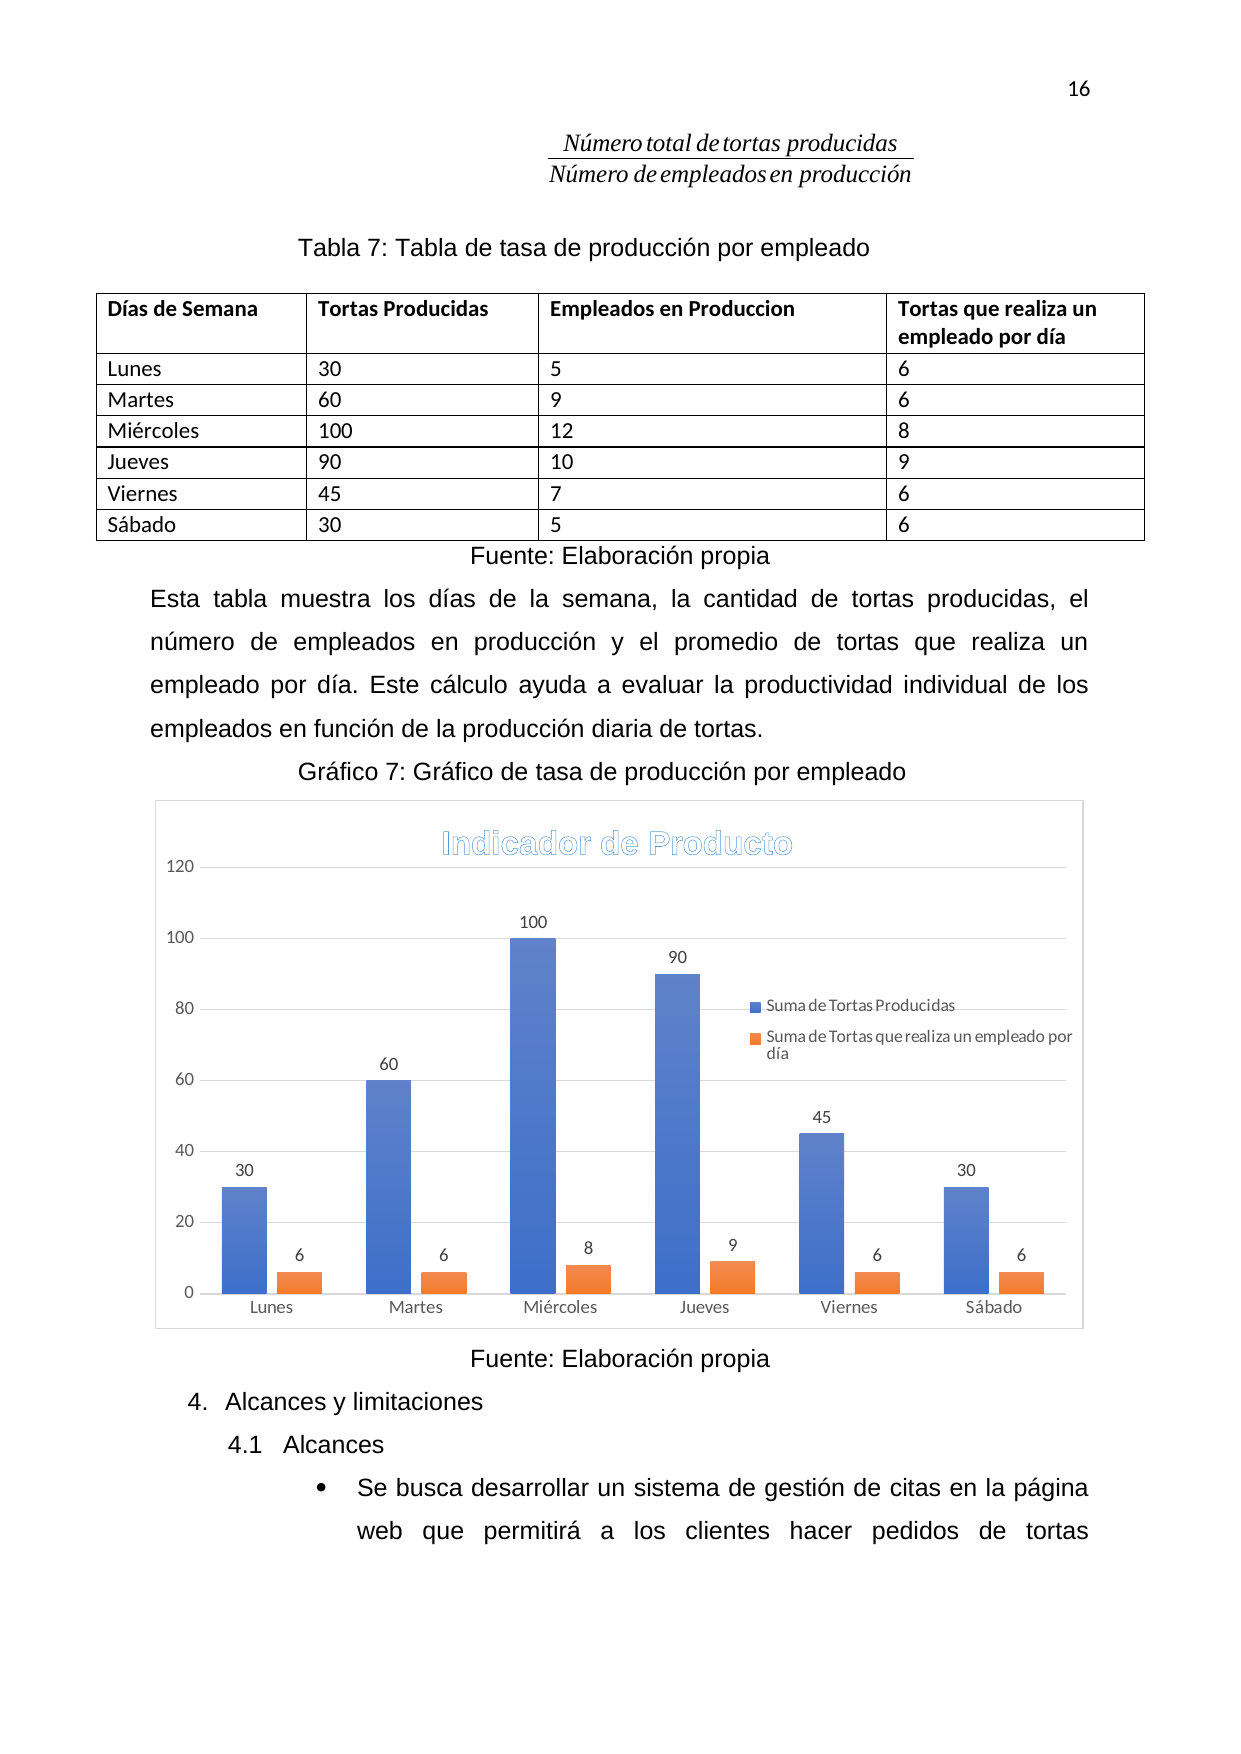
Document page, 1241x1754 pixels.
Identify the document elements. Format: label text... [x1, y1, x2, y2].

list Fuente: Elaboración propia [150, 1343, 1090, 1372]
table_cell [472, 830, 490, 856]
table_cell 6 [887, 479, 1144, 509]
table_cell 7 [539, 479, 886, 509]
table_cell 8 [887, 416, 1144, 446]
table_cell Jueves [97, 448, 306, 478]
table_cell Lunes [97, 354, 306, 384]
list Gráfico 7: Gráfico de tasa de producción por empleado [298, 757, 1090, 786]
table_cell 9 [539, 385, 886, 415]
list Esta tabla muestra los días de la semana, la cantidad de tortas producidas, el número de empleados en producción y el promedio de tortas que realiza un empleado por día. Este cálculo ayuda a evaluar la productividad individual de los empleados en función de la producción diaria de tortas. [150, 584, 1090, 742]
table_cell 30 [307, 510, 538, 540]
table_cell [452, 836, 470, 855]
table_cell 60 [307, 385, 538, 415]
table_cell 12 [539, 416, 886, 446]
table_cell 6 [887, 385, 1144, 415]
list Fuente: Elaboración propia [150, 541, 1090, 570]
table_cell 30 [307, 354, 538, 384]
table_cell 100 [307, 416, 538, 446]
list Tabla 7: Tabla de tasa de producción por empleado [298, 233, 1090, 262]
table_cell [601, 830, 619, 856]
table_cell 9 [887, 448, 1144, 478]
table_cell 5 [539, 354, 886, 384]
table_cell 6 [887, 510, 1144, 540]
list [327, 1473, 1090, 1545]
table_cell 90 [307, 448, 538, 478]
table_cell Sábado [97, 510, 306, 540]
table_cell Martes [97, 385, 306, 415]
table_cell 45 [307, 479, 538, 509]
table_header Días de Semana [97, 294, 306, 353]
table_cell 10 [539, 448, 886, 478]
table_cell Miércoles [97, 416, 306, 446]
table_cell Viernes [97, 479, 306, 509]
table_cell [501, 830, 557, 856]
list Alcances y limitaciones [187, 1387, 1090, 1415]
table_header Tortas Producidas [307, 294, 538, 353]
table_cell 6 [887, 354, 1144, 384]
list Alcances [262, 1430, 1090, 1458]
table_header Empleados en Produccion [539, 294, 886, 353]
table_header Tortas que realiza un empleado por día [887, 294, 1144, 353]
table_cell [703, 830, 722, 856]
table_cell 5 [539, 510, 886, 540]
